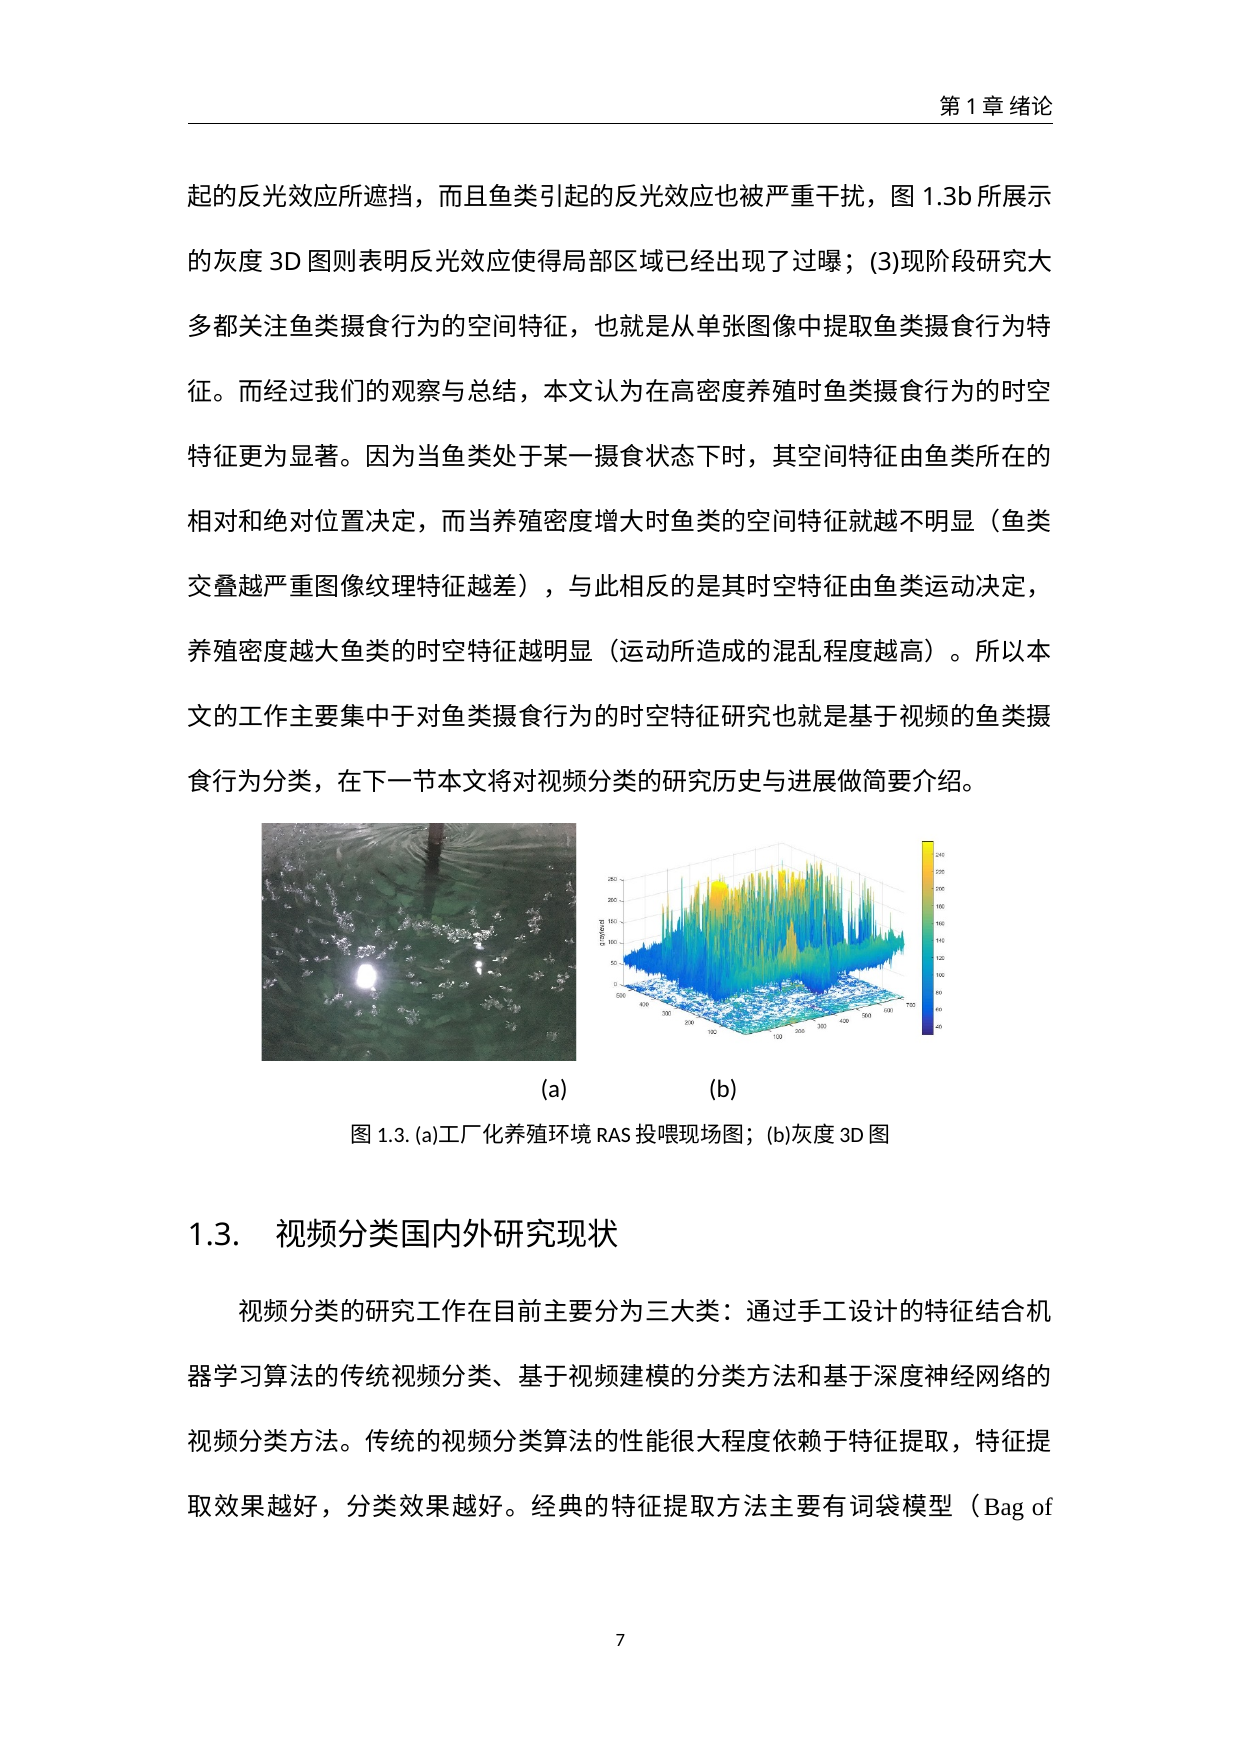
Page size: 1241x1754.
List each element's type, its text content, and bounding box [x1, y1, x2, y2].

text 图1.3. (a)工厂化养殖环境RAS投喂现场图；(b)灰度3D图 [187, 1117, 1053, 1149]
list (a) (b) [225, 1072, 1053, 1104]
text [187, 1277, 1053, 1537]
picture [261, 823, 979, 1061]
list 视频分类国内外研究现状 [187, 1199, 1053, 1264]
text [187, 162, 1053, 812]
